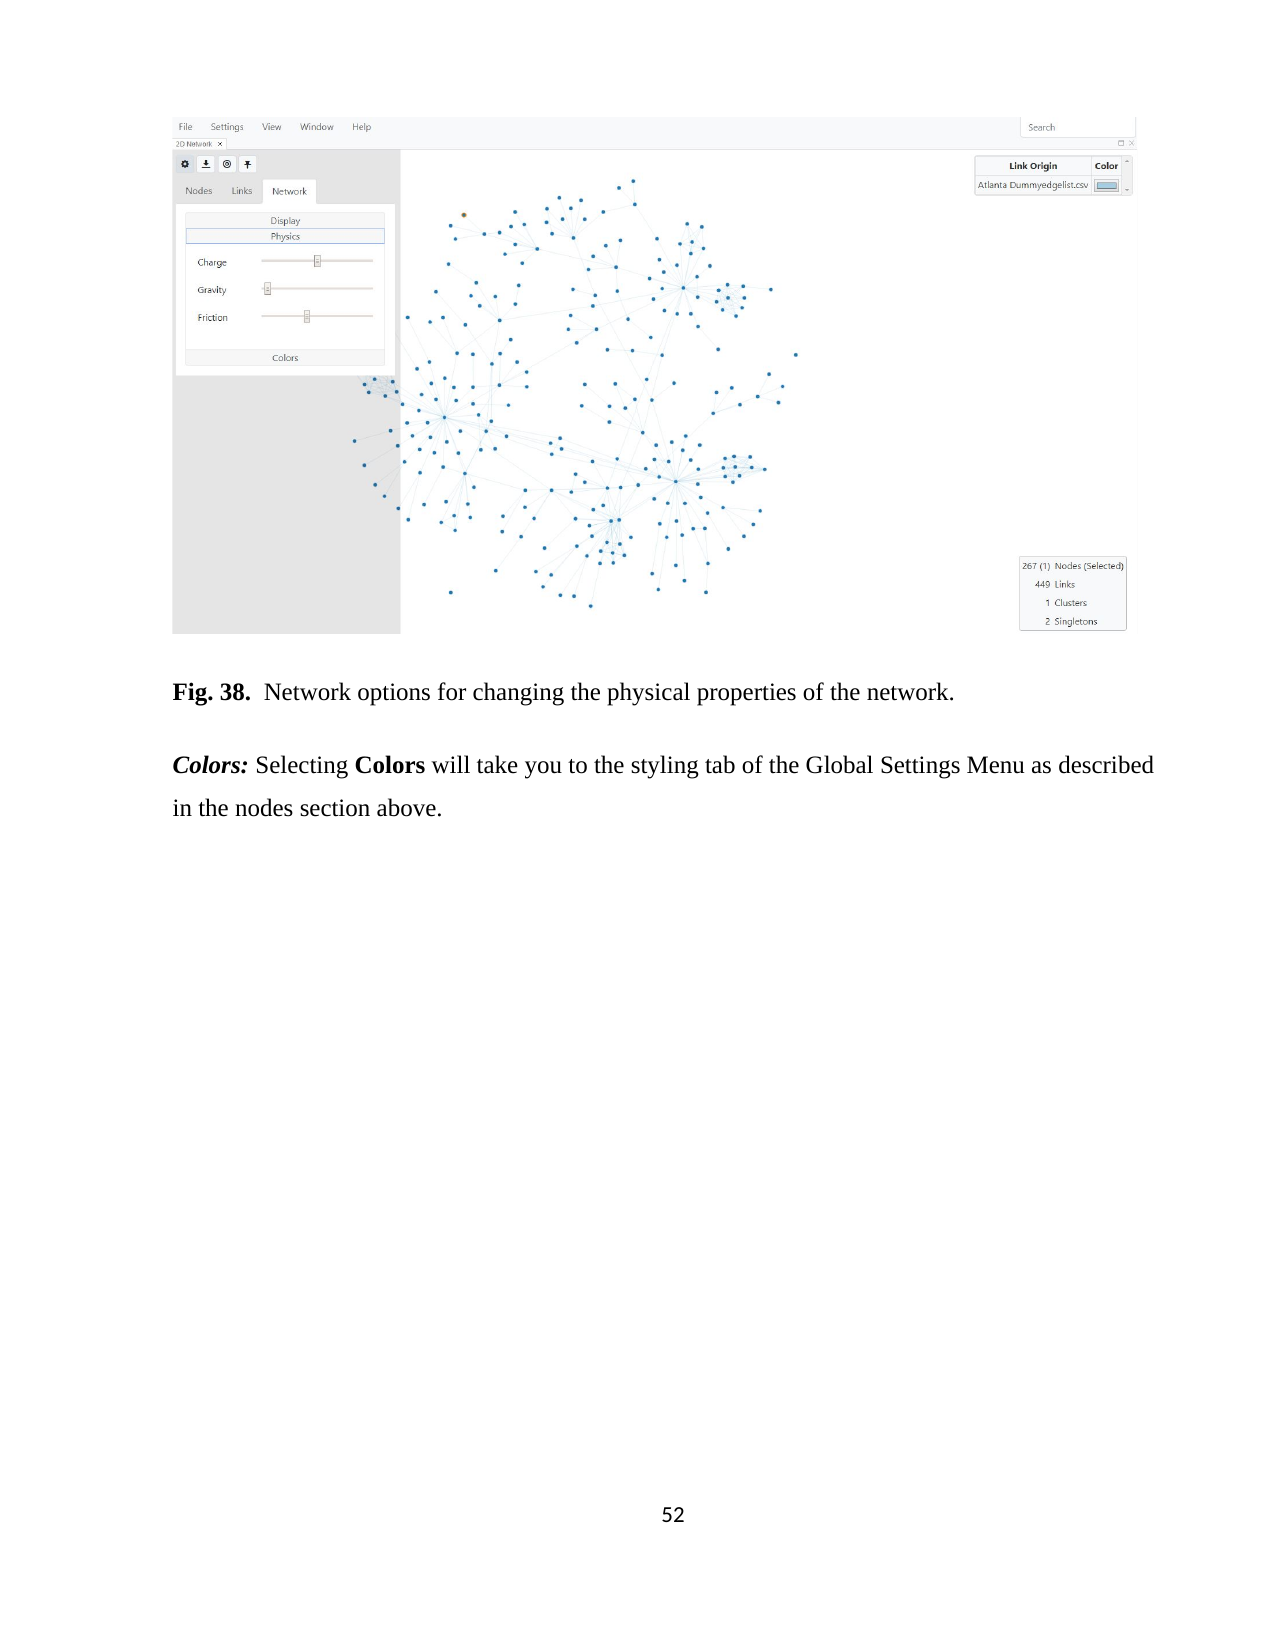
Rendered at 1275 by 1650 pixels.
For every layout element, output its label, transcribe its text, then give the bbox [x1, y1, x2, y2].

picture [172, 117, 1138, 634]
text Fig. 38. Network options for changing the physical properties of the network. [172, 677, 1173, 706]
text Colors: Selecting Colors will take you to the styling tab of the Global Settings Menu as described in the nodes section above. [172, 750, 1173, 822]
